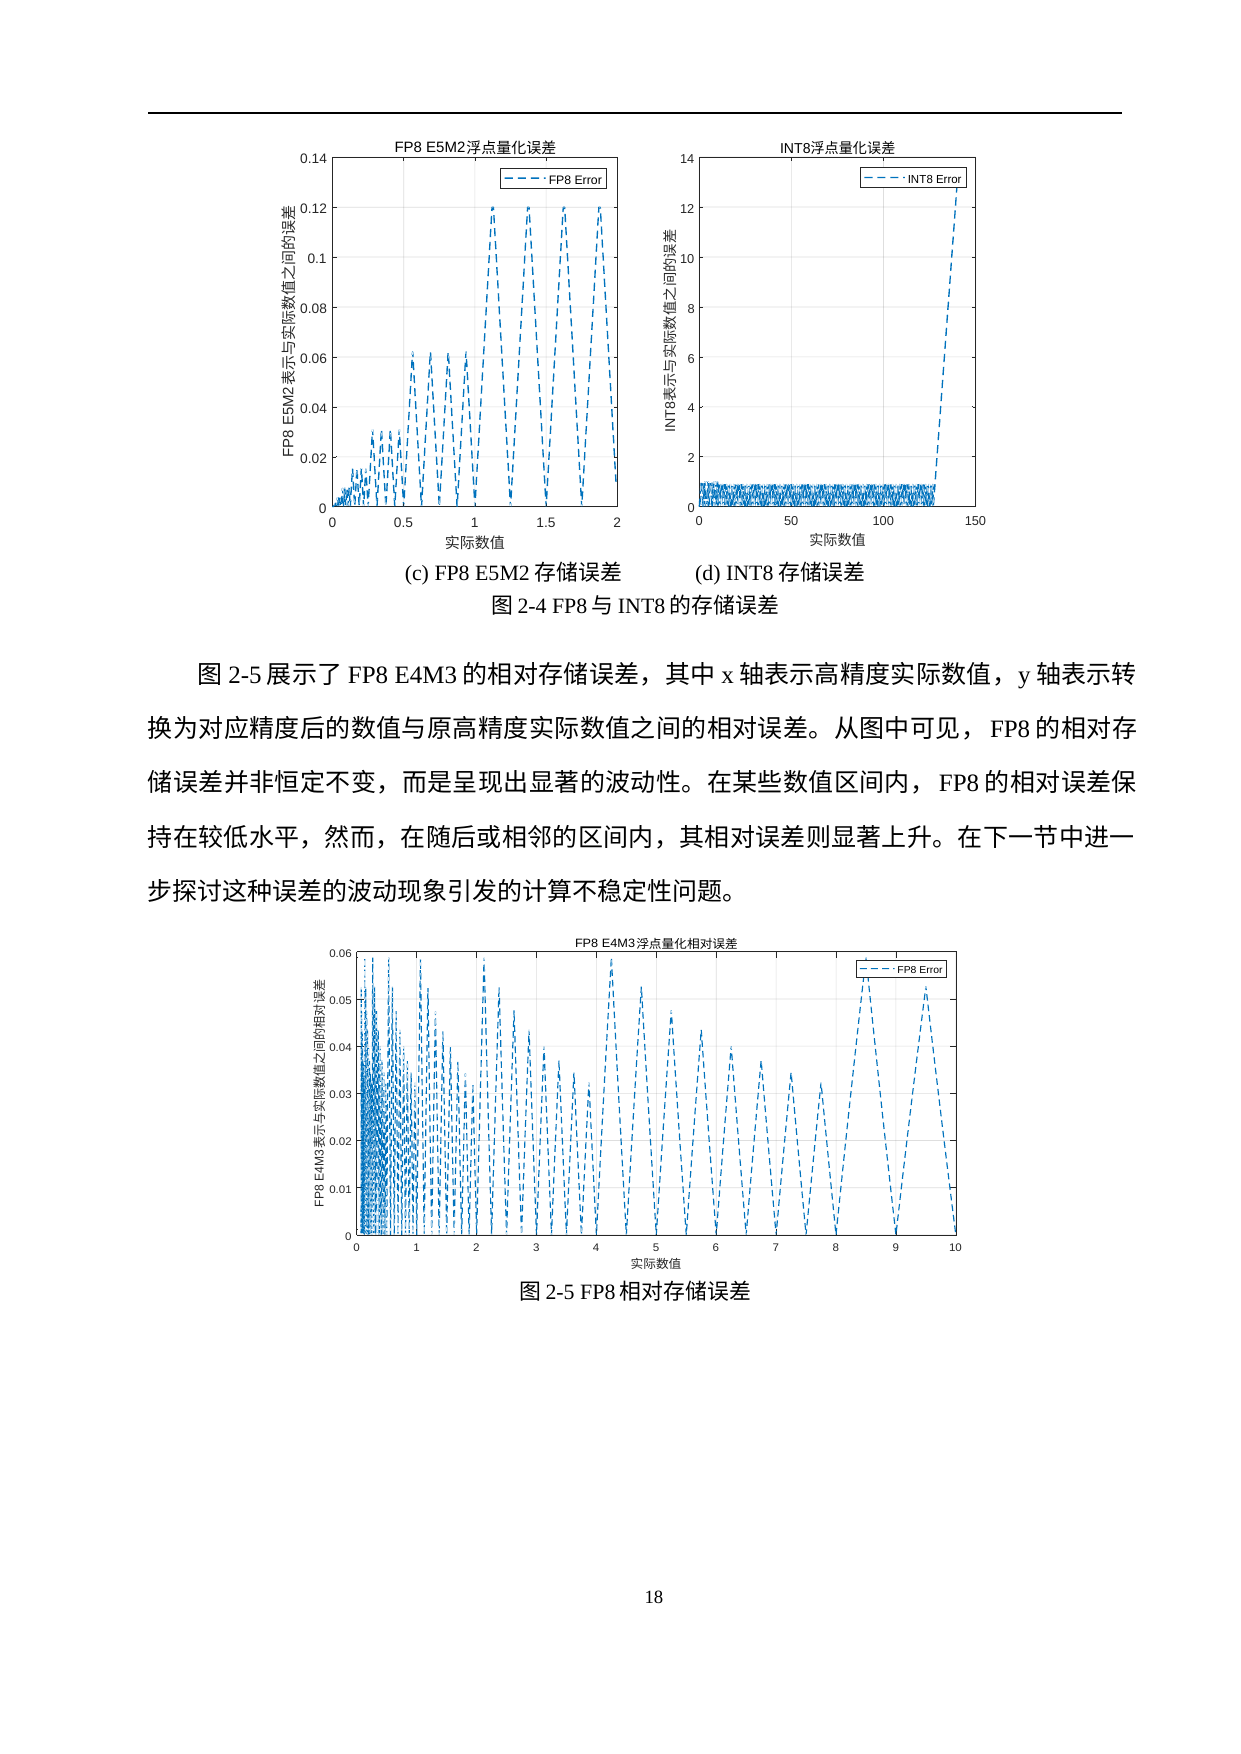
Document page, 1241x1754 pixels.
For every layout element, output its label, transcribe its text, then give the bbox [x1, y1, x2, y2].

text 图2-5 FP8相对存储误差 [148, 1273, 1122, 1307]
text 图2-4 FP8与INT8的存储误差 [148, 587, 1122, 621]
text (c) FP8 E5M2存储误差 (d) INT8存储误差 [148, 553, 1122, 587]
text 图2-5展示了FP8 E4M3的相对存储误差，其中x轴表示高精度实际数值，y轴表示转换为对应精度后的数值与原高精度实际数值之间的相对误差。从图中可见，FP8的相对存储误差并非恒定不变，而是呈现出显著的波动性。在某些数值区间内，FP8的相对误差保持在较低水平，然而，在随后或相邻的区间内，其相对误差则显著上升。在下一节中进一步探讨这种误差的波动现象引发的计算不稳定性问题。 [148, 654, 1137, 908]
